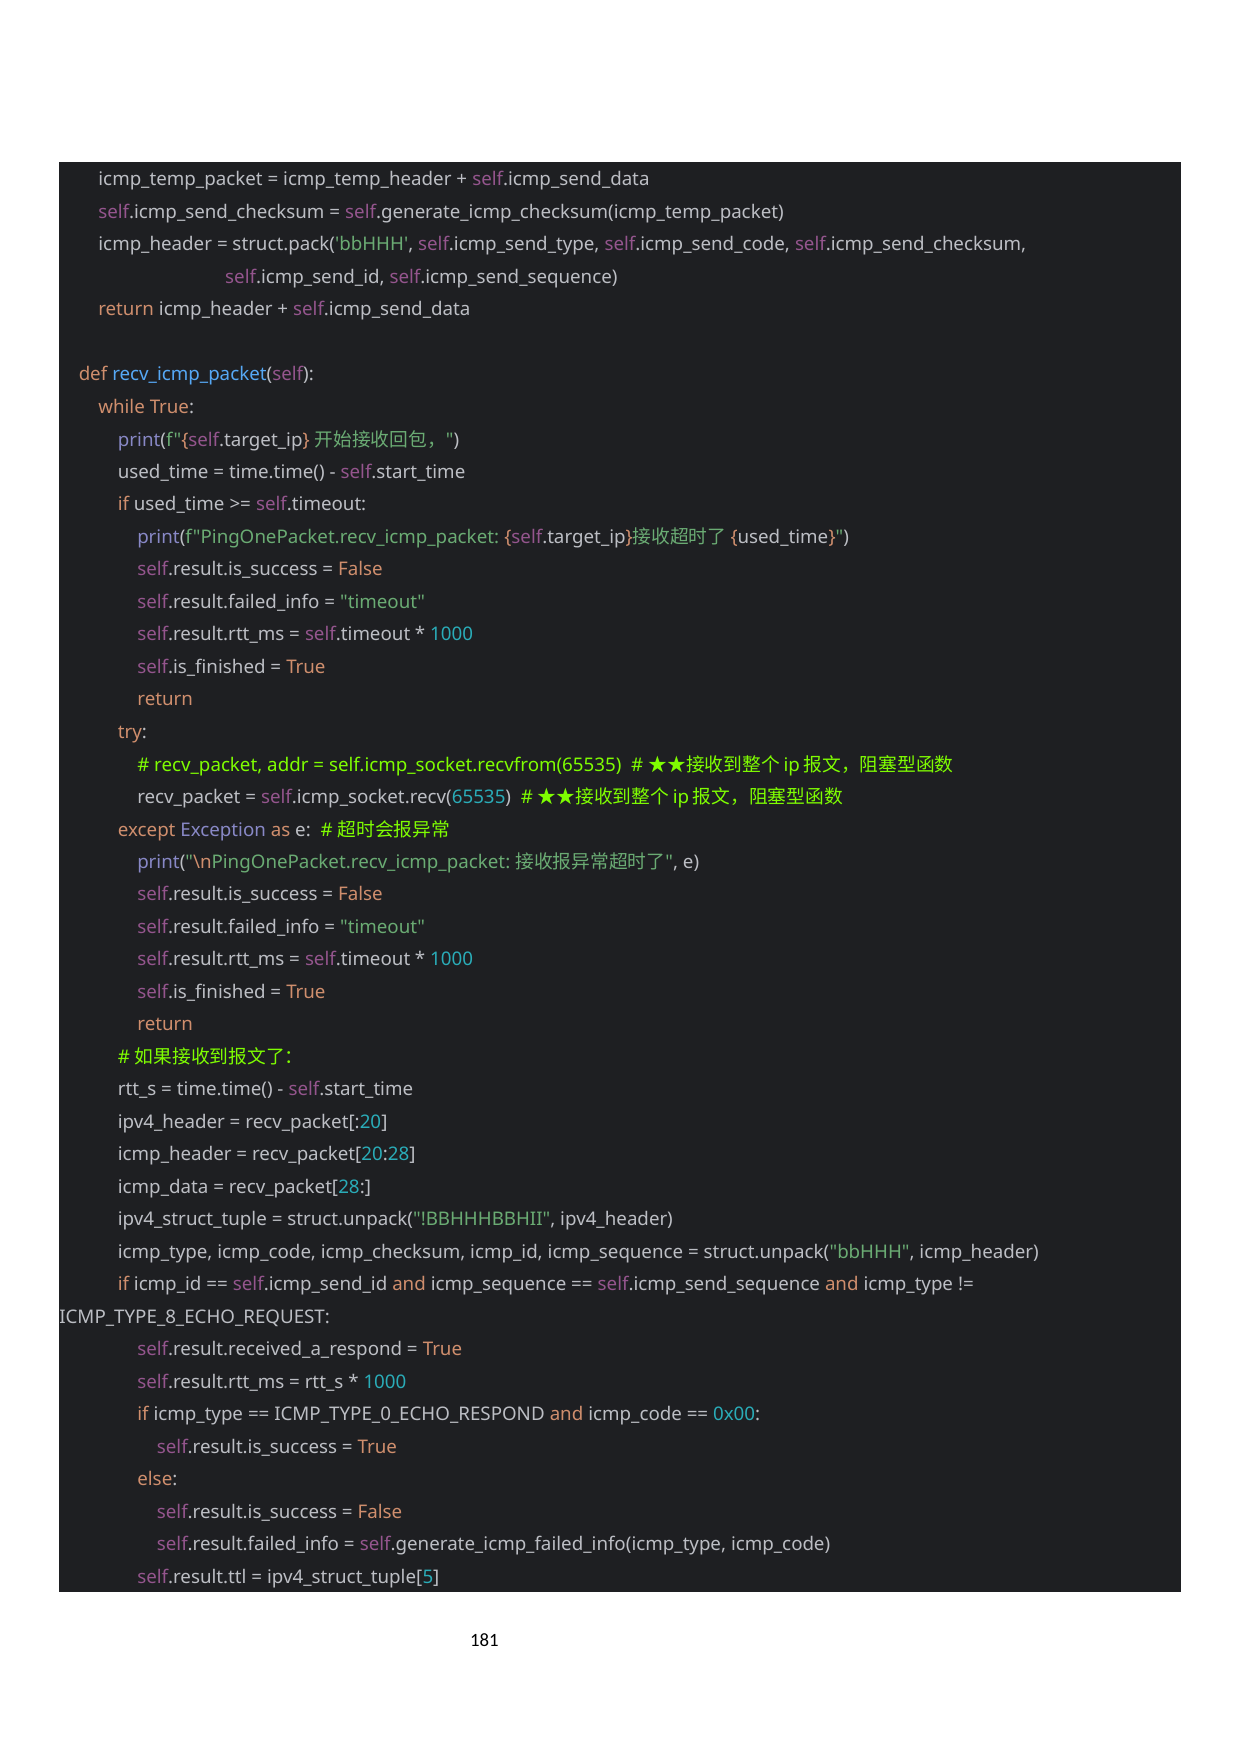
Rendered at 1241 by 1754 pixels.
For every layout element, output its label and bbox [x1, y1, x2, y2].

text [59, 162, 1181, 1592]
